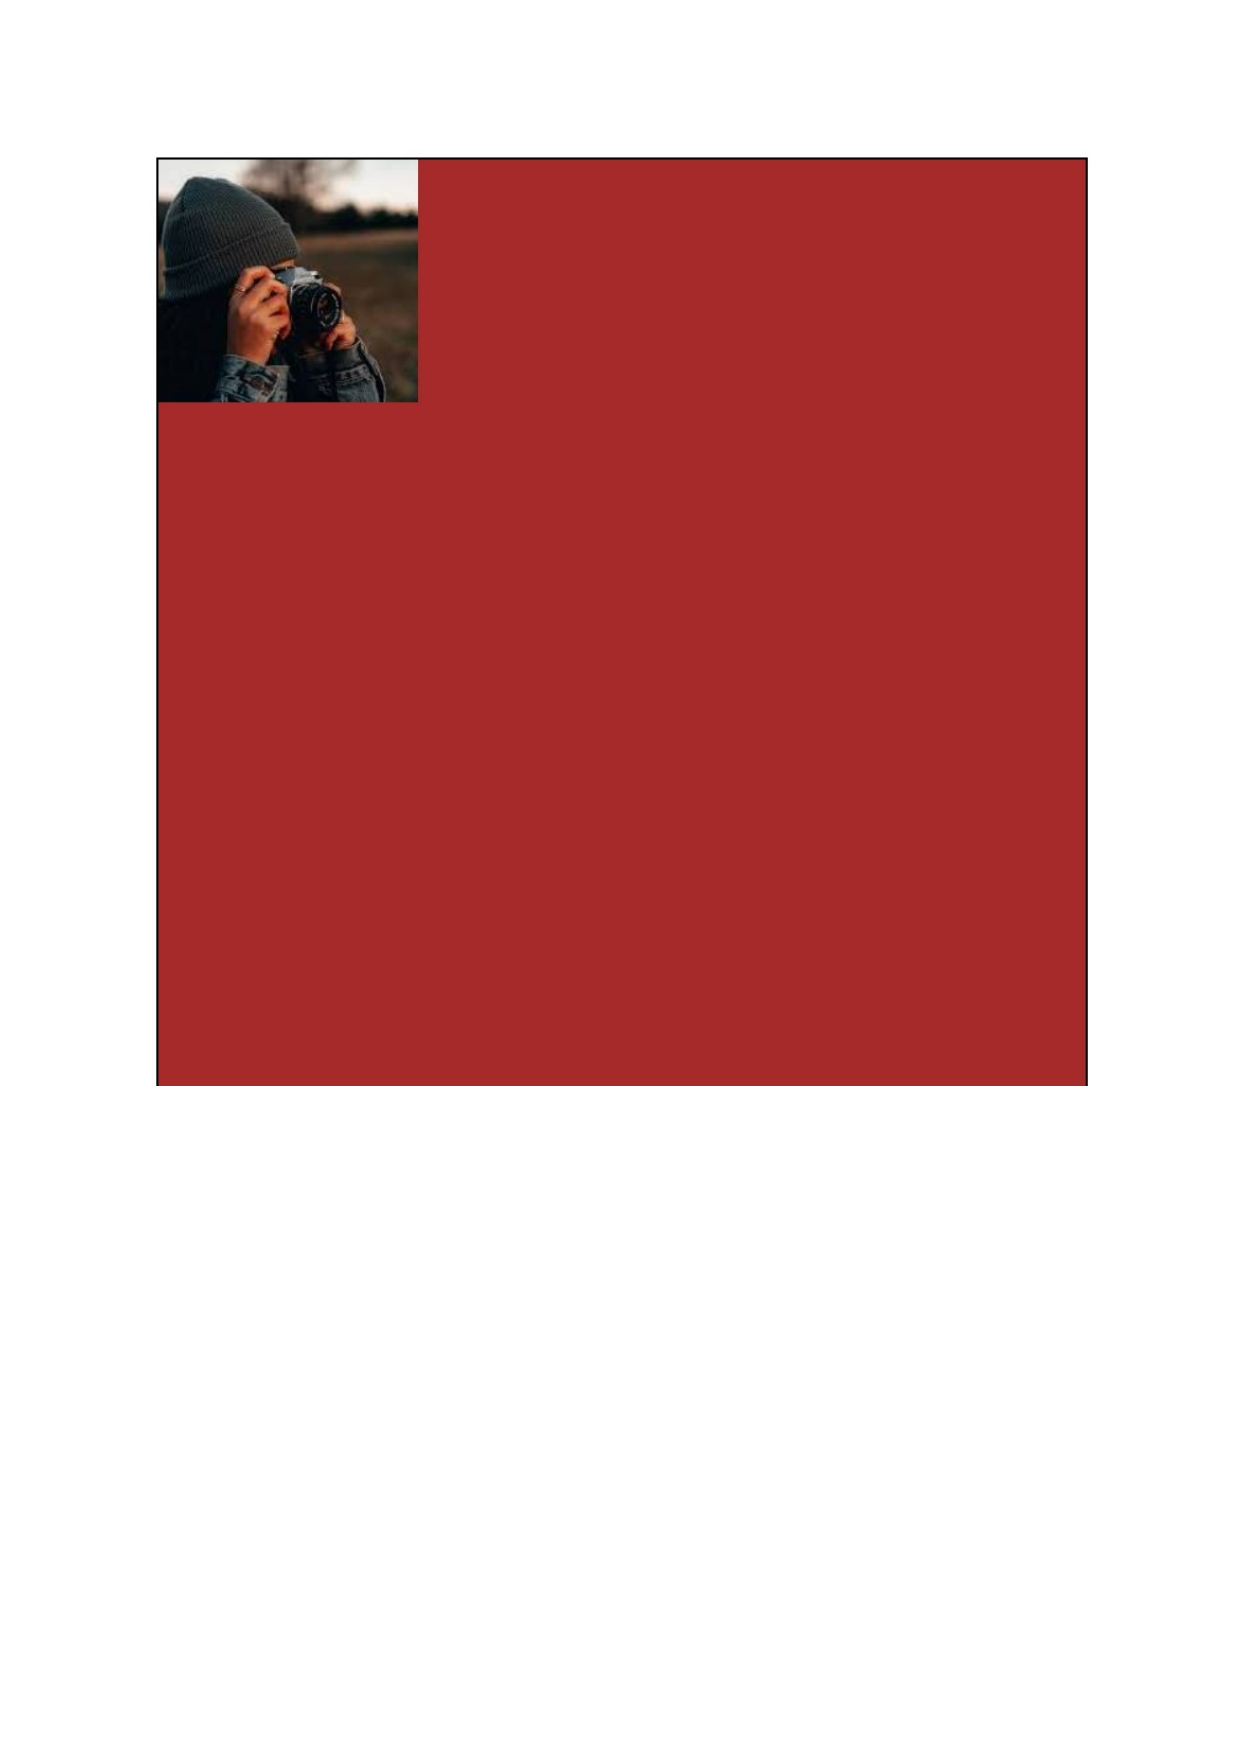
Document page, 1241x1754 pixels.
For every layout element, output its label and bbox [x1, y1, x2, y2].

picture [150, 150, 1091, 1086]
